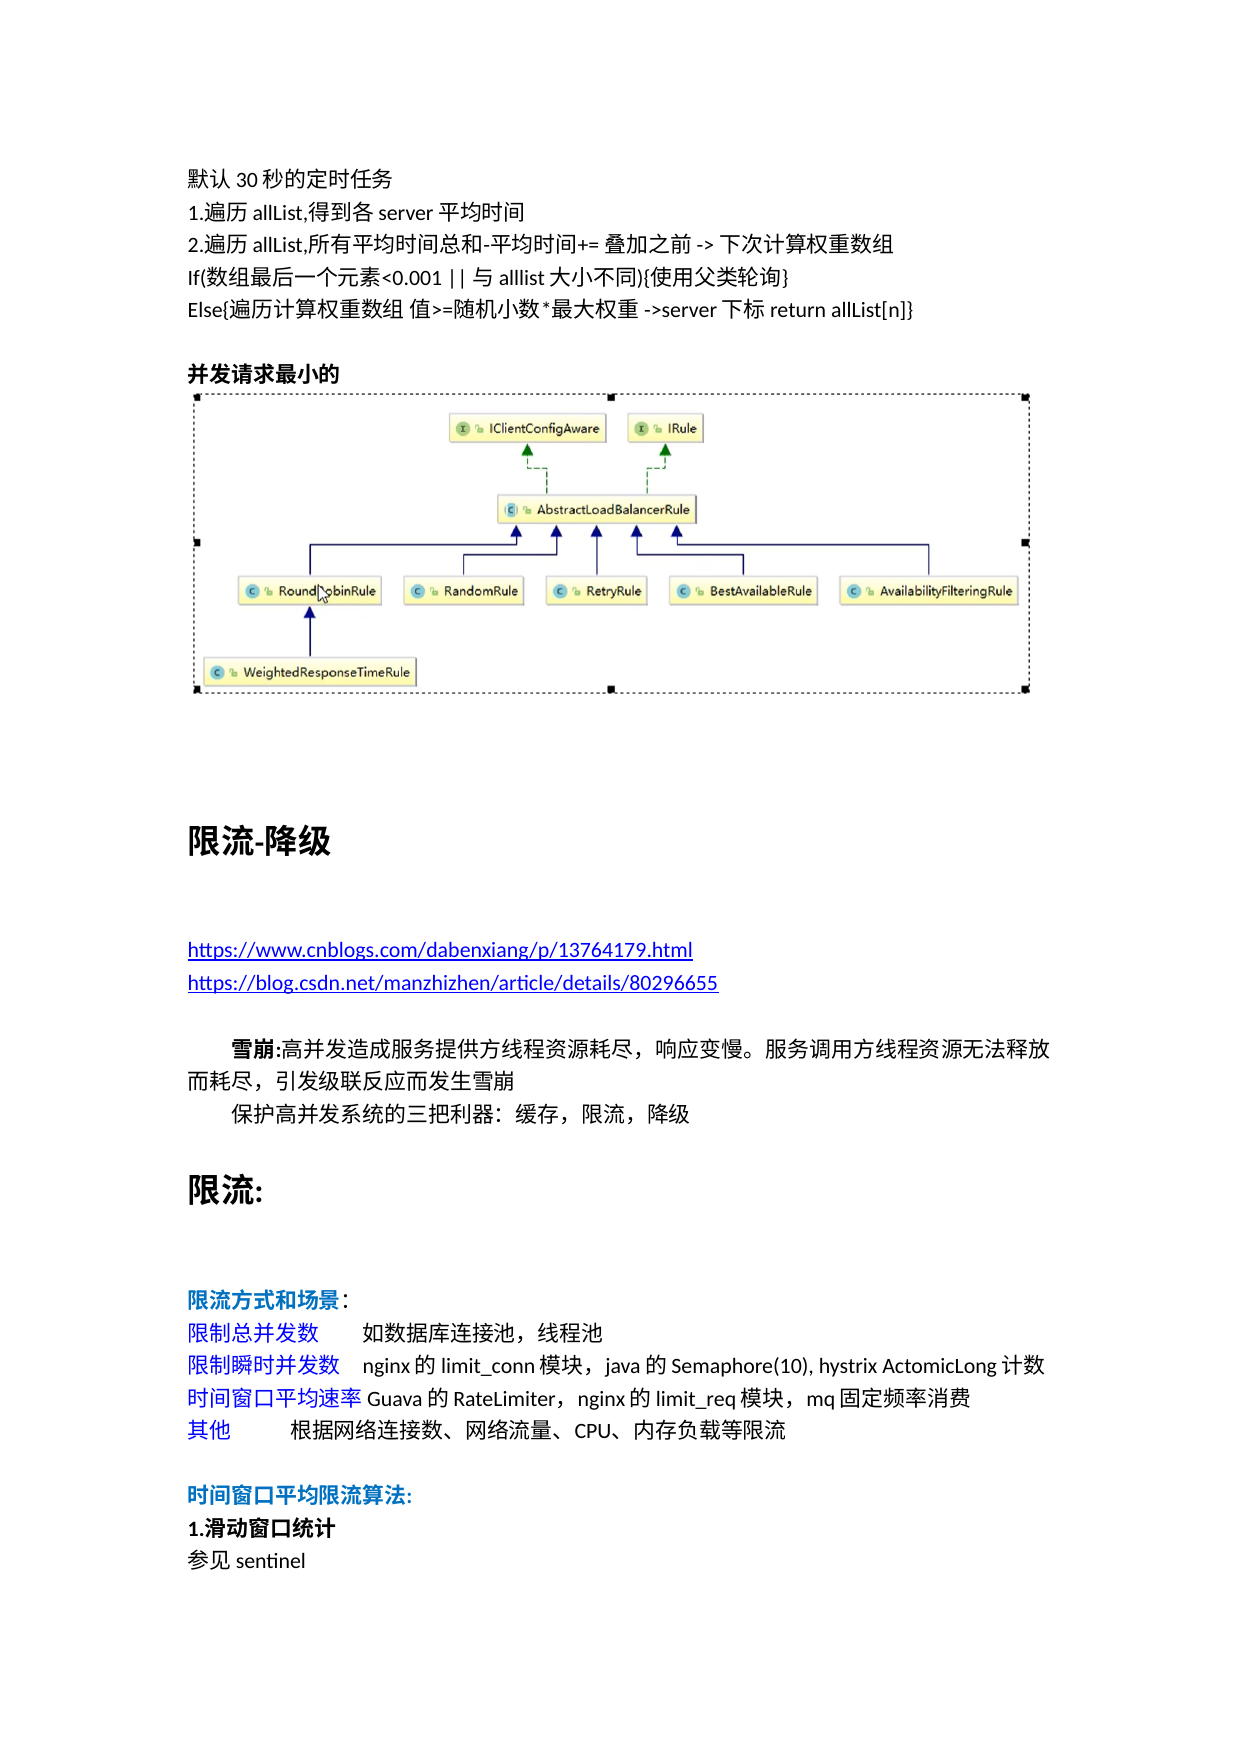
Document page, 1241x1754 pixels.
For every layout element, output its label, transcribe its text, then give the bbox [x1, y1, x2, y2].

text https://blog.csdn.net/manzhizhen/article/details/80296655 [187, 966, 1053, 999]
text https://www.cnblogs.com/dabenxiang/p/13764179.html [187, 934, 1053, 966]
text 并发请求最小的 [187, 357, 1053, 389]
text 时间窗口平均速率Guava的RateLimiter，nginx的limit_req模块，mq固定频率消费 [187, 1381, 1053, 1413]
subtitle 限流: [187, 1156, 1053, 1221]
text 1.遍历allList,得到各server平均时间 [187, 194, 1053, 227]
text 限流方式和场景： [187, 1283, 1053, 1316]
subtitle 限流-降级 [187, 807, 1053, 872]
text 限制瞬时并发数 nginx的limit_conn模块，java的Semaphore(10), hystrix ActomicLong计数 [187, 1348, 1053, 1381]
text 参见sentinel [187, 1543, 1053, 1576]
text 雪崩:高并发造成服务提供方线程资源耗尽，响应变慢。服务调用方线程资源无法释放而耗尽，引发级联反应而发生雪崩 [187, 1031, 1053, 1096]
text Else{遍历计算权重数组 值>=随机小数*最大权重 ->server下标 return allList[n]} [187, 292, 1053, 324]
text If(数组最后一个元素<0.001 || 与alllist大小不同){使用父类轮询} [187, 259, 1053, 292]
text 2.遍历allList,所有平均时间总和-平均时间+= 叠加之前 -> 下次计算权重数组 [187, 227, 1053, 259]
text 默认30秒的定时任务 [187, 162, 1053, 194]
picture [187, 389, 1053, 706]
text 保护高并发系统的三把利器：缓存，限流，降级 [187, 1096, 1053, 1129]
text 其他 根据网络连接数、网络流量、CPU、内存负载等限流 [187, 1413, 1053, 1446]
text 限制总并发数 如数据库连接池，线程池 [187, 1316, 1053, 1348]
text 时间窗口平均限流算法: [187, 1478, 1053, 1511]
text 1.滑动窗口统计 [187, 1511, 1053, 1543]
